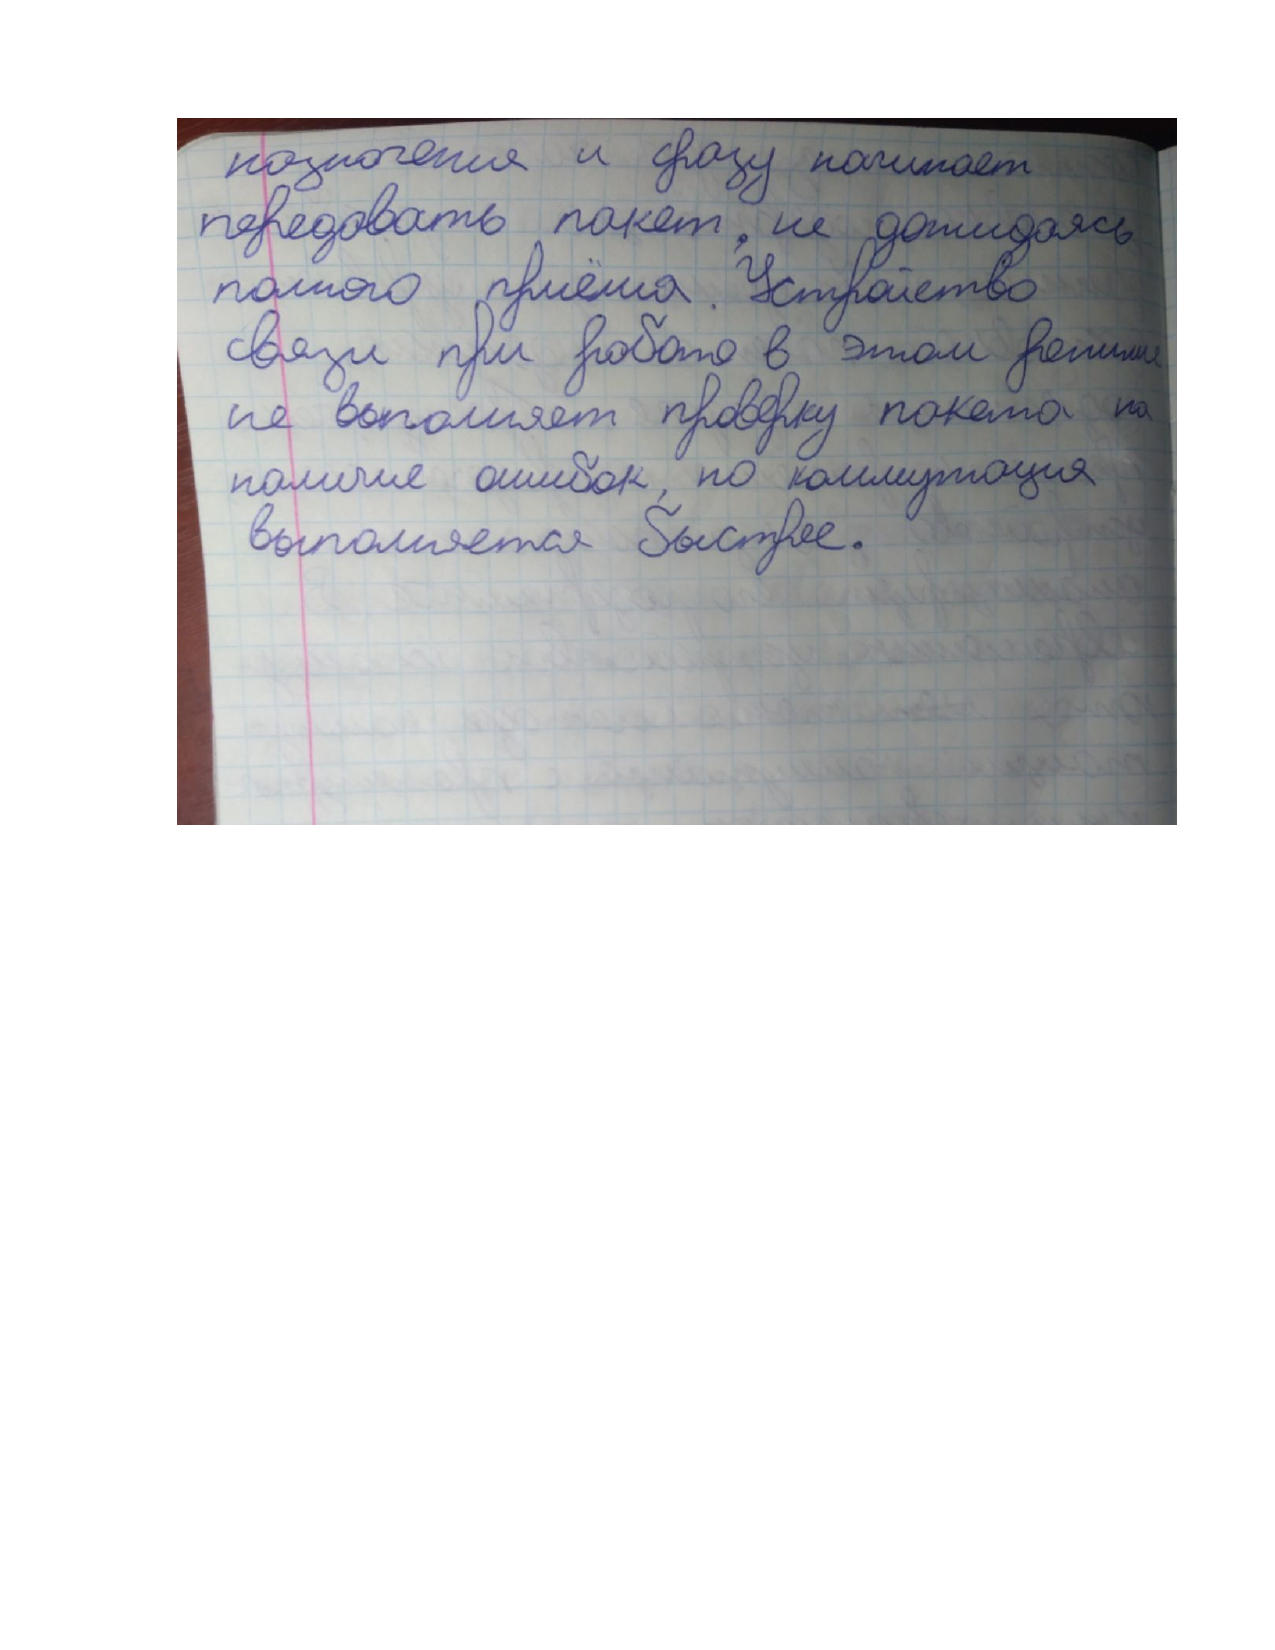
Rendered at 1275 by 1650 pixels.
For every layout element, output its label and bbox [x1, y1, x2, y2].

picture [177, 118, 1177, 825]
